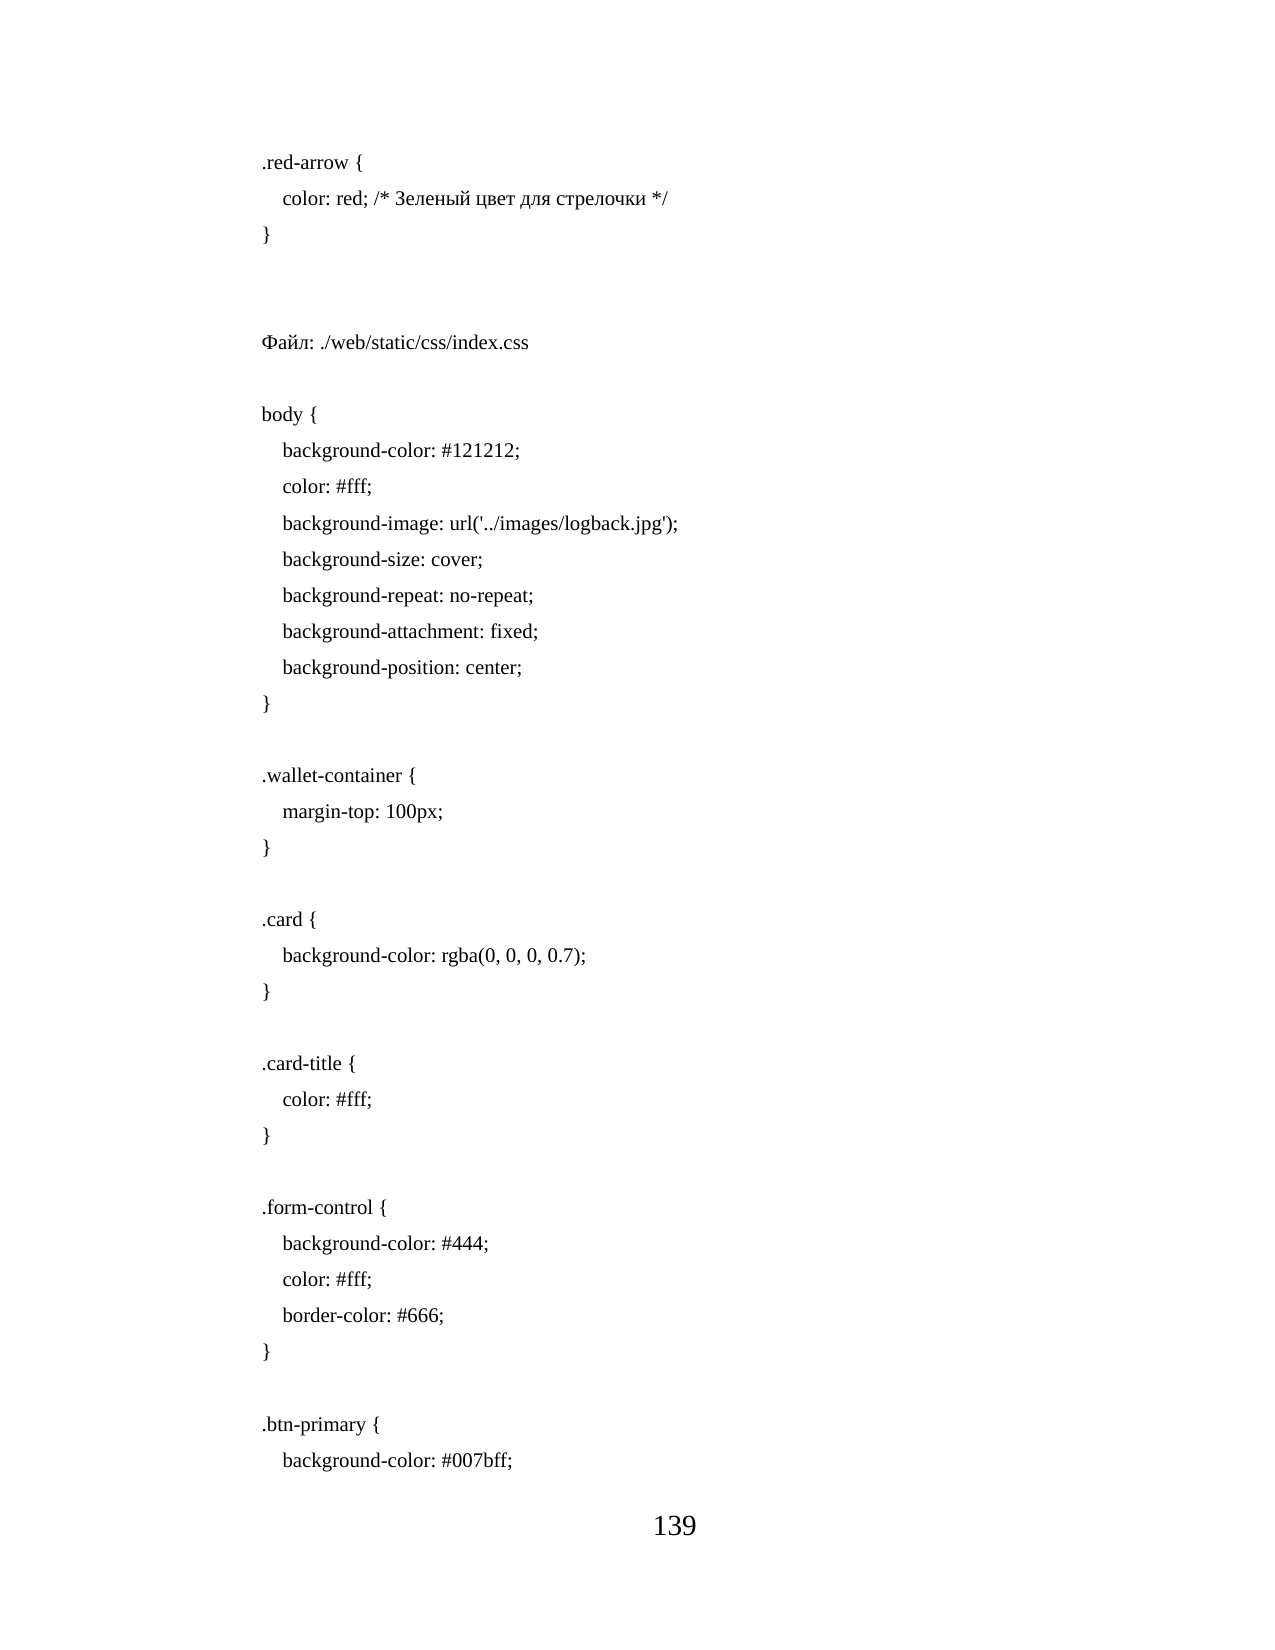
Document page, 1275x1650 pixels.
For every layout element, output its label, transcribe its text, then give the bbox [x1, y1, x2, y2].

list background-color: #121212; [261, 438, 1125, 462]
list background-repeat: no-repeat; [261, 582, 1125, 607]
list background-color: #007bff; [261, 1447, 1125, 1472]
list .form-control { [261, 1195, 1125, 1219]
list background-color: rgba(0, 0, 0, 0.7); [261, 943, 1125, 967]
list .card { [261, 907, 1125, 931]
list .card-title { [261, 1051, 1125, 1075]
list Файл: ./web/static/css/index.css [261, 330, 1125, 354]
list .btn-primary { [261, 1411, 1125, 1436]
list color: #fff; [261, 1087, 1125, 1111]
list margin-top: 100px; [261, 799, 1125, 823]
list .wallet-container { [261, 763, 1125, 787]
list color: #fff; [261, 474, 1125, 498]
list } [261, 1339, 1125, 1363]
list border-color: #666; [261, 1303, 1125, 1327]
list background-position: center; [261, 654, 1125, 679]
list } [261, 691, 1125, 715]
list background-size: cover; [261, 546, 1125, 571]
list color: red; /* Зеленый цвет для стрелочки */ [261, 186, 1125, 210]
list } [261, 1123, 1125, 1147]
list color: #fff; [261, 1267, 1125, 1291]
list background-image: url('../images/logback.jpg'); [261, 510, 1125, 534]
list background-color: #444; [261, 1231, 1125, 1255]
list body { [261, 402, 1125, 426]
list } [261, 979, 1125, 1003]
list .red-arrow { [261, 150, 1125, 174]
list } [261, 835, 1125, 859]
list background-attachment: fixed; [261, 618, 1125, 643]
list } [261, 222, 1125, 246]
